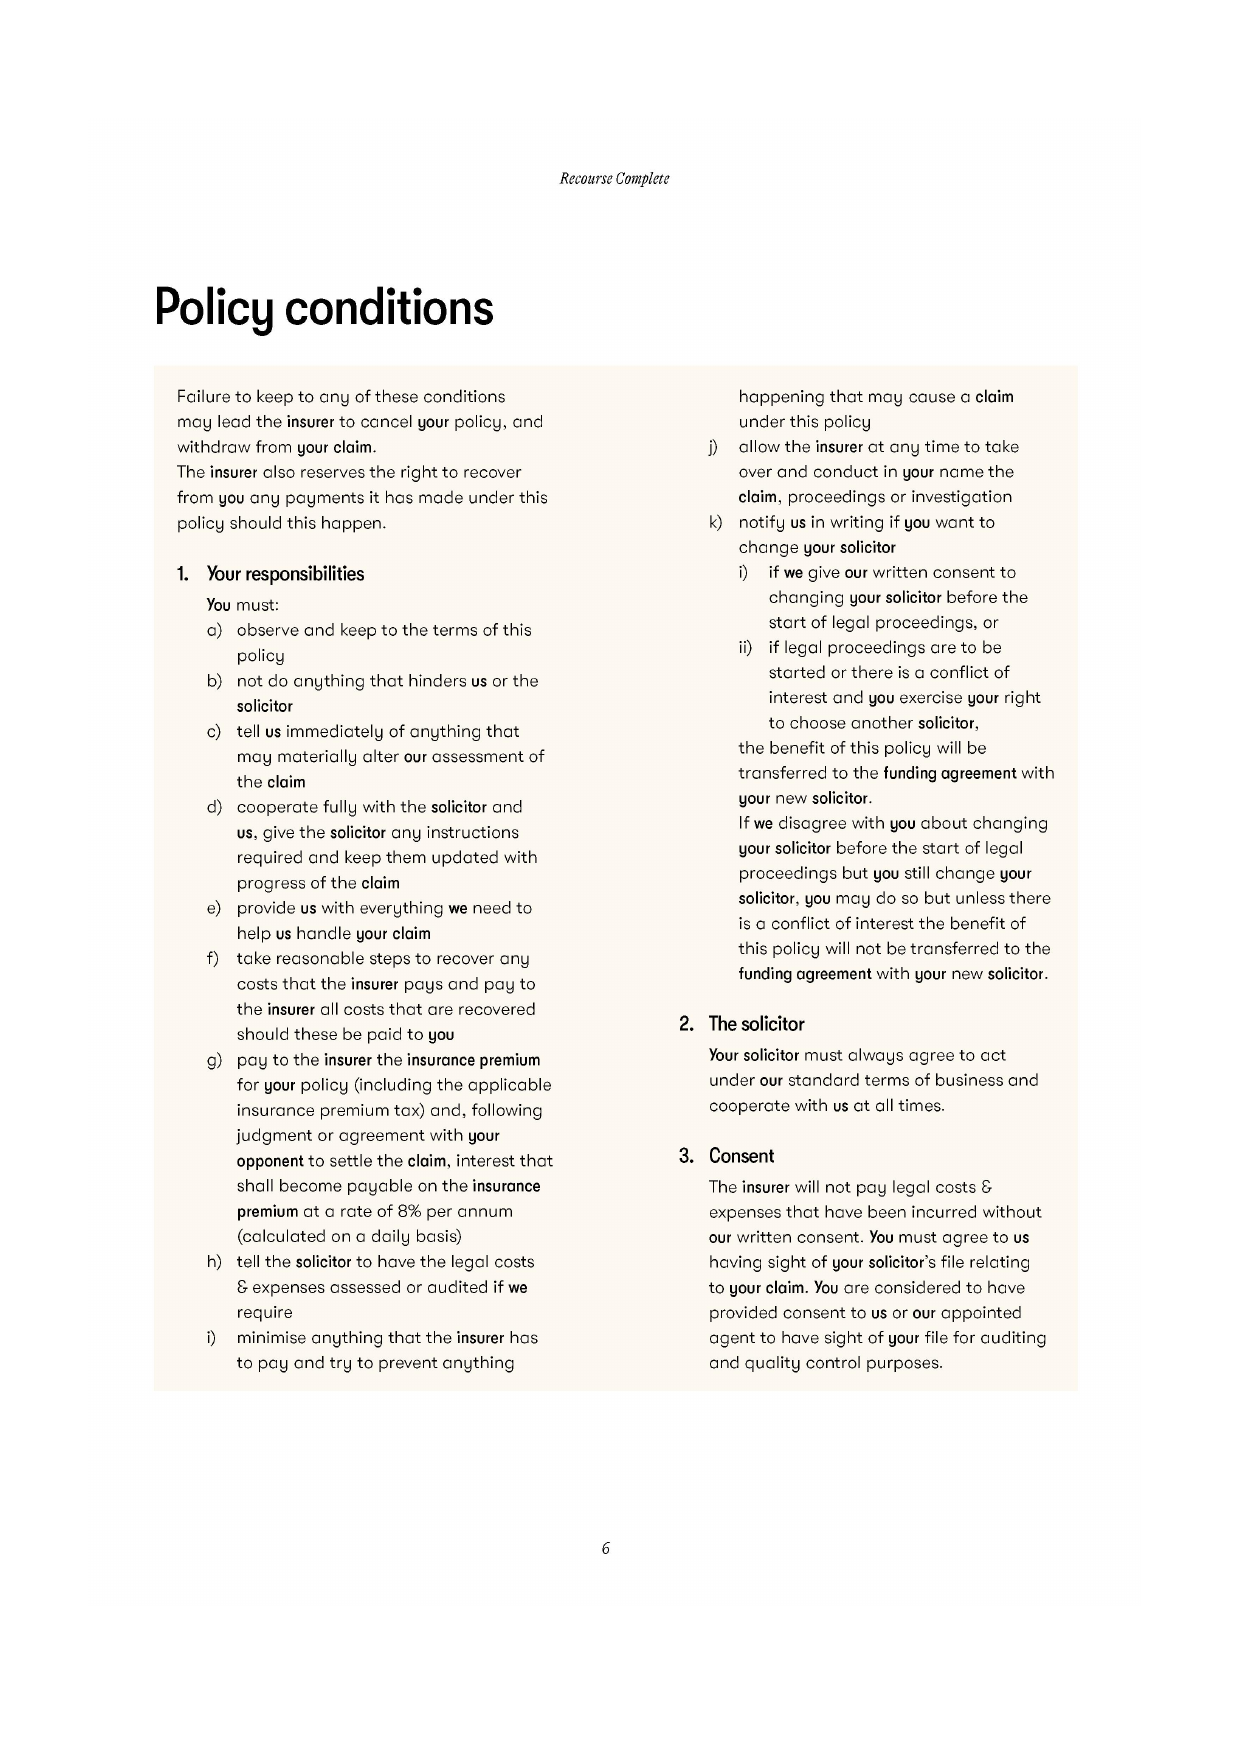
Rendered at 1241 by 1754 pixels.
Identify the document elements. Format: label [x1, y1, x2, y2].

picture [88, 118, 1141, 1606]
